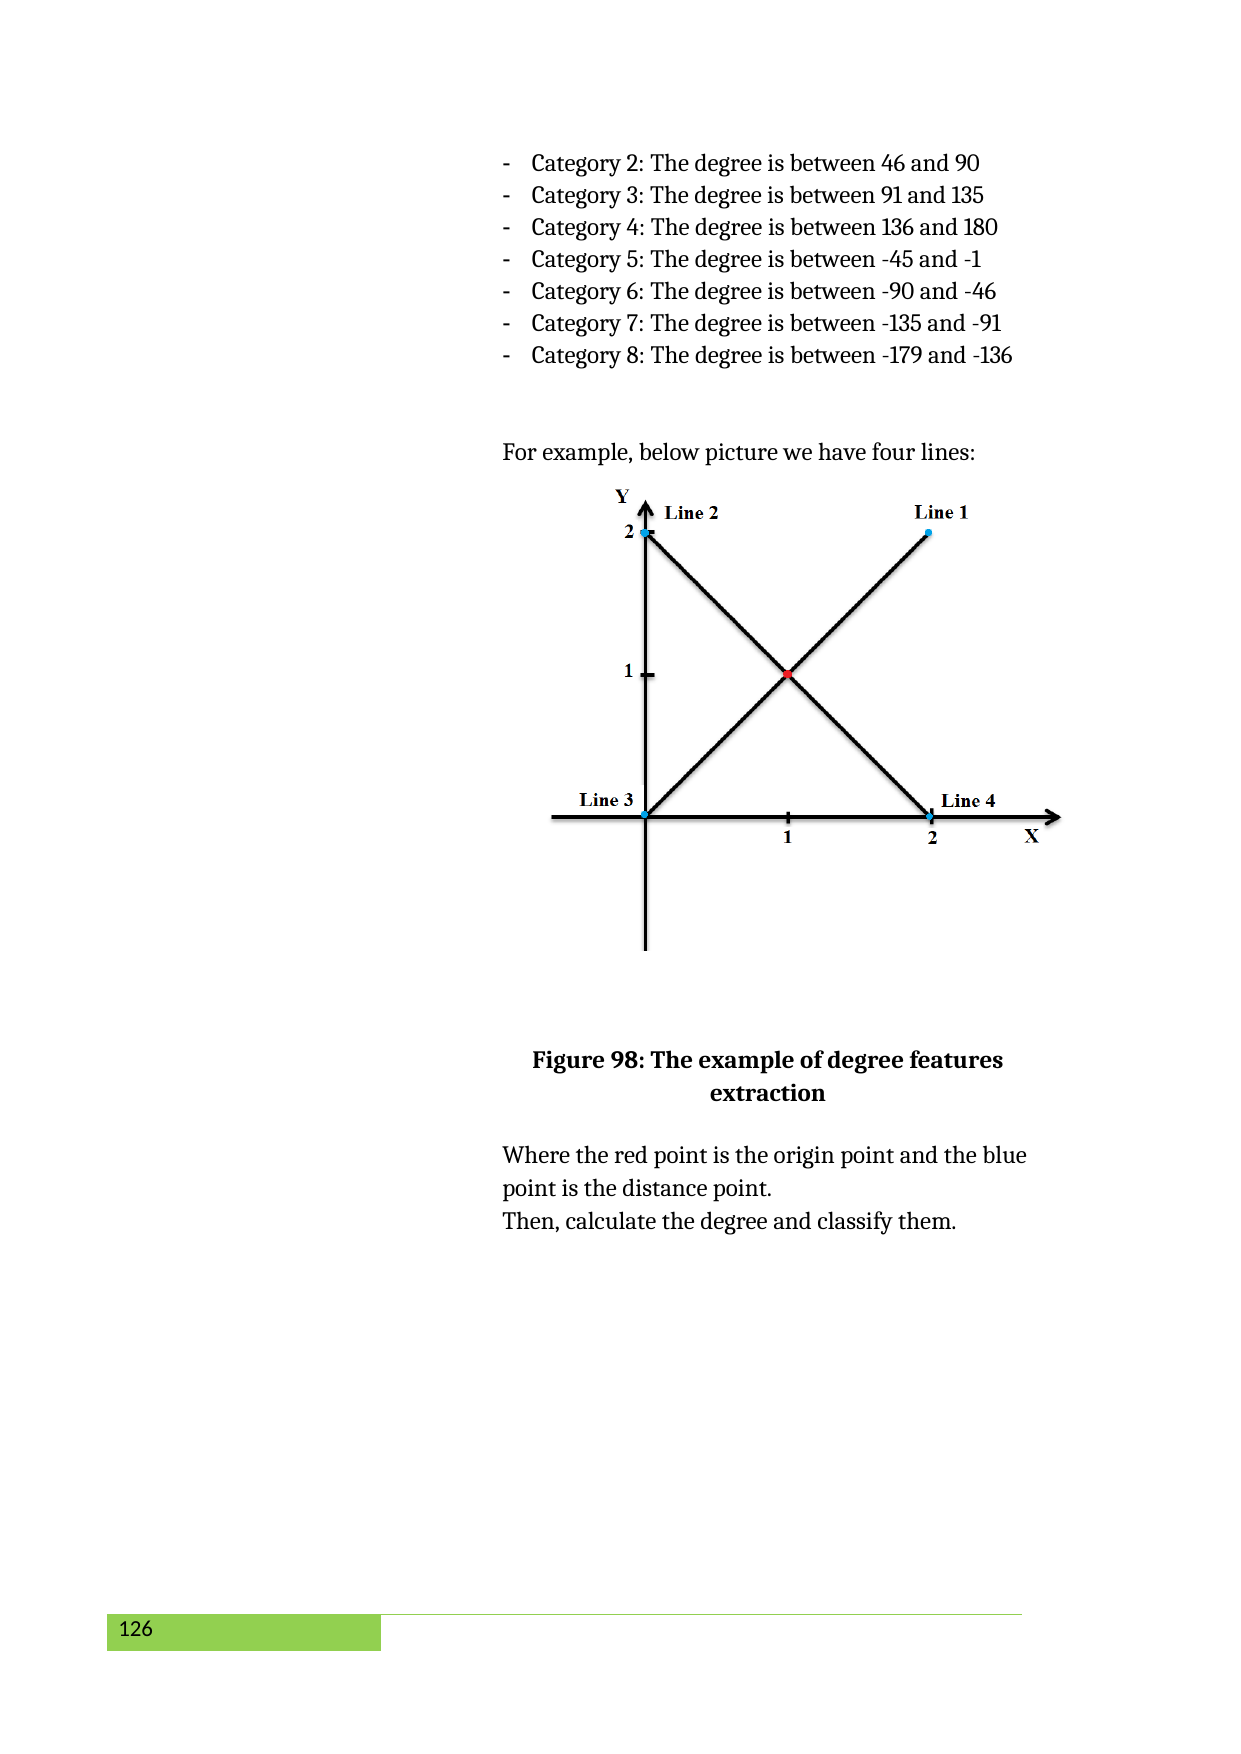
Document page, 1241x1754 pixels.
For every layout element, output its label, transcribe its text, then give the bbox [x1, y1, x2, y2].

list Category 6: The degree is between -90 and -46 [502, 276, 1033, 305]
list Category 8: The degree is between -179 and -136 [502, 339, 1033, 369]
text Then, calculate the degree and classify them. [502, 1207, 1033, 1235]
picture [502, 470, 1150, 988]
text For example, below picture we have four lines: [502, 438, 1033, 466]
list Category 4: The degree is between 136 and 180 [502, 212, 1033, 241]
text Where the red point is the origin point and the blue point is the distance point. [502, 1141, 1033, 1202]
list Category 2: The degree is between 46 and 90 [502, 148, 1033, 177]
list Category 5: The degree is between -45 and -1 [502, 244, 1033, 273]
list Category 7: The degree is between -135 and -91 [502, 308, 1033, 337]
list Category 3: The degree is between 91 and 135 [502, 180, 1033, 209]
text Figure 98: The example of degree features extraction [502, 1013, 1033, 1108]
